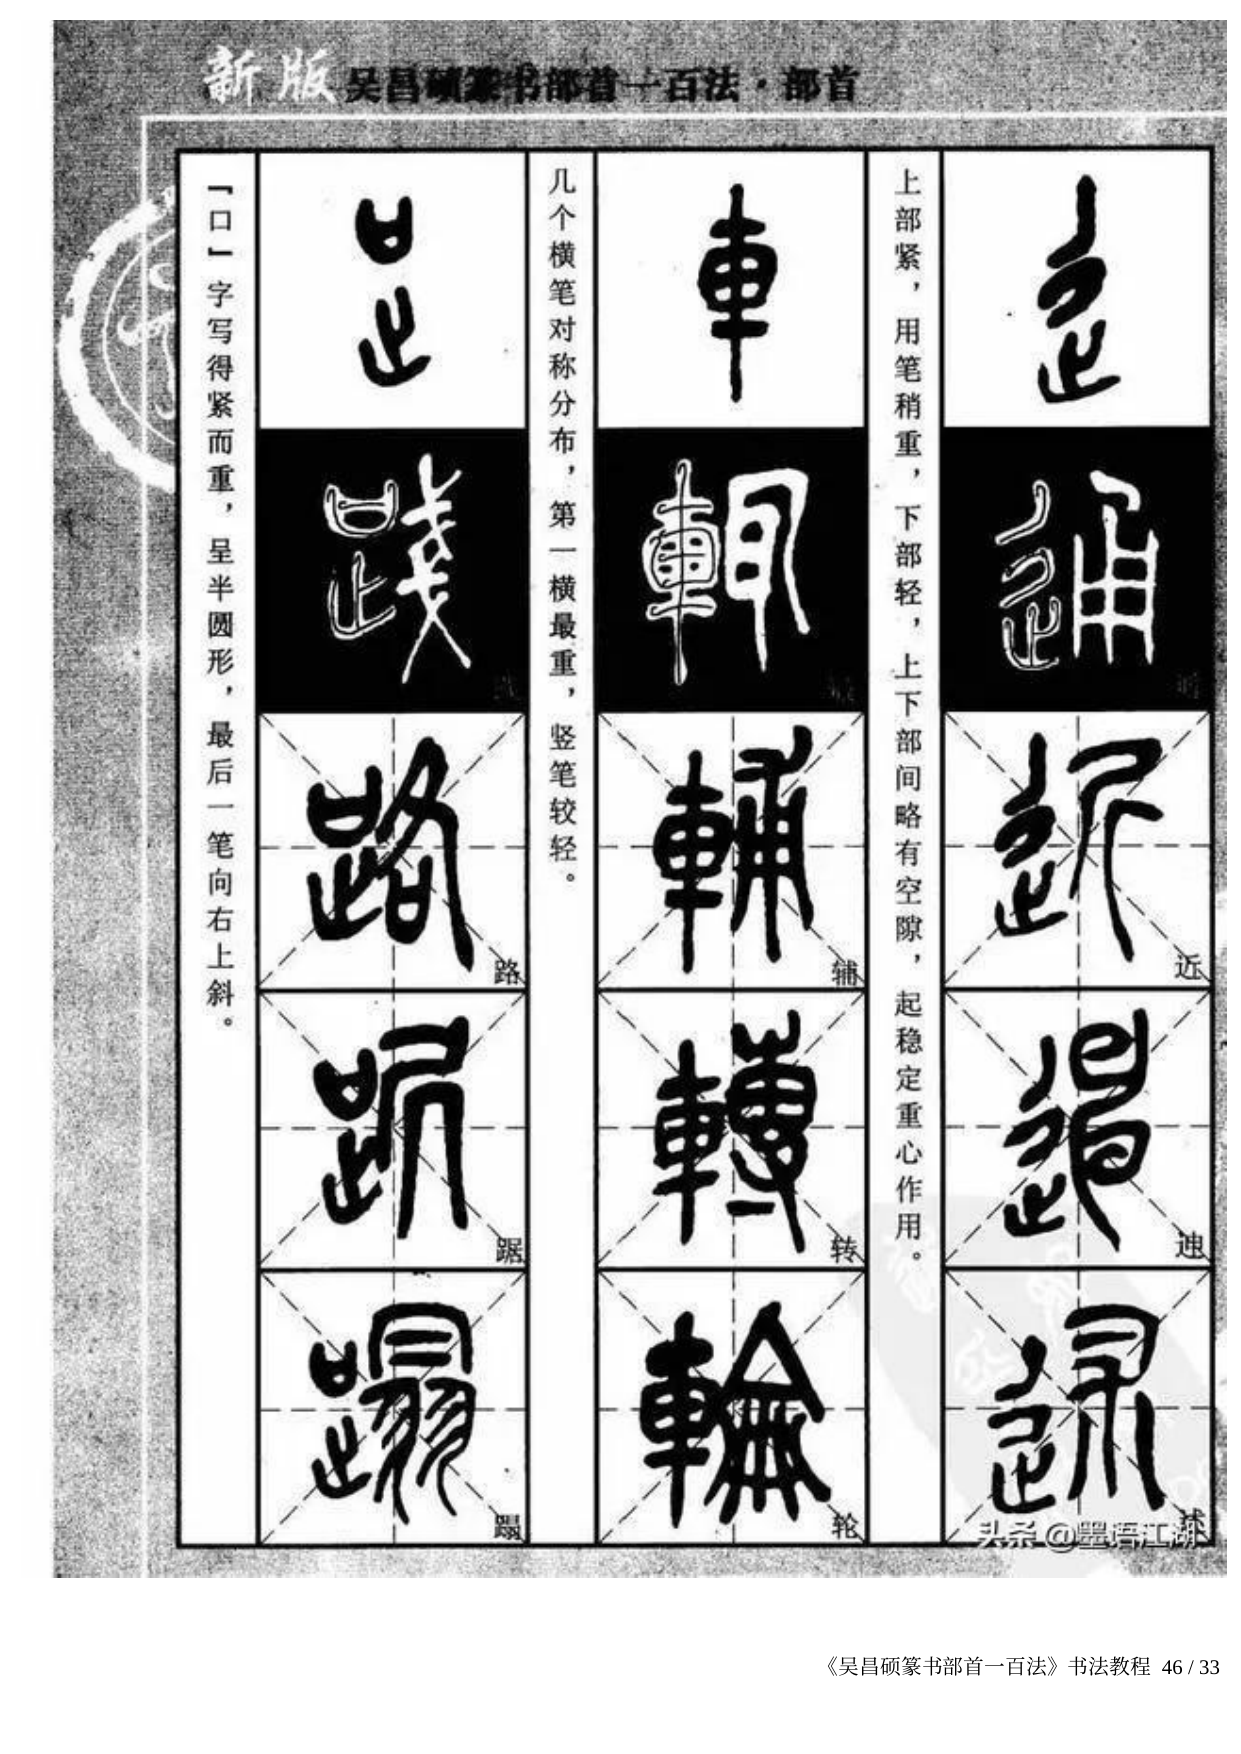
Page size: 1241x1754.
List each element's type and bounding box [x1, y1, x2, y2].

picture [20, 20, 1227, 1578]
